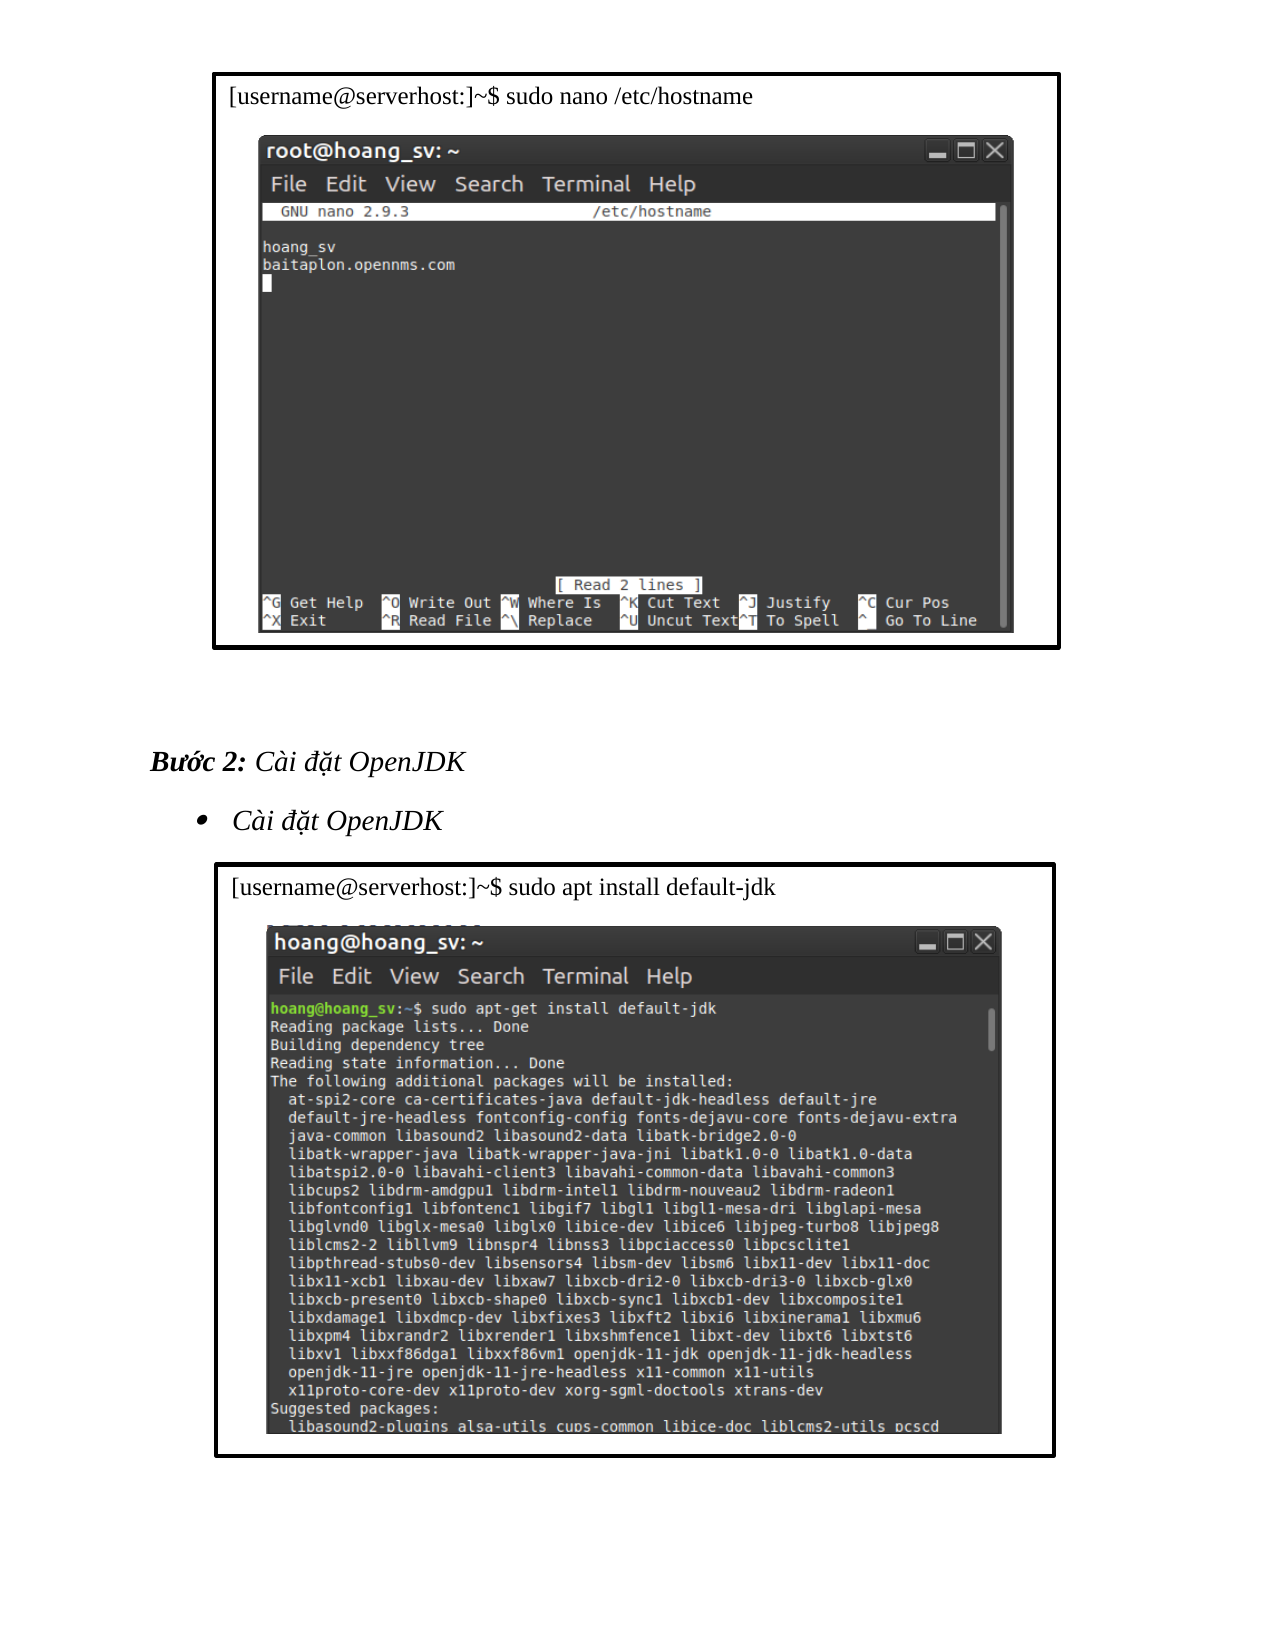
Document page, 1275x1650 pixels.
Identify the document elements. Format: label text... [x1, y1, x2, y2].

list Cài đặt OpenJDK [194, 803, 1125, 837]
text Bước 2: Cài đặt OpenJDK [150, 744, 1125, 777]
picture [258, 135, 1015, 633]
picture [266, 925, 1004, 1434]
